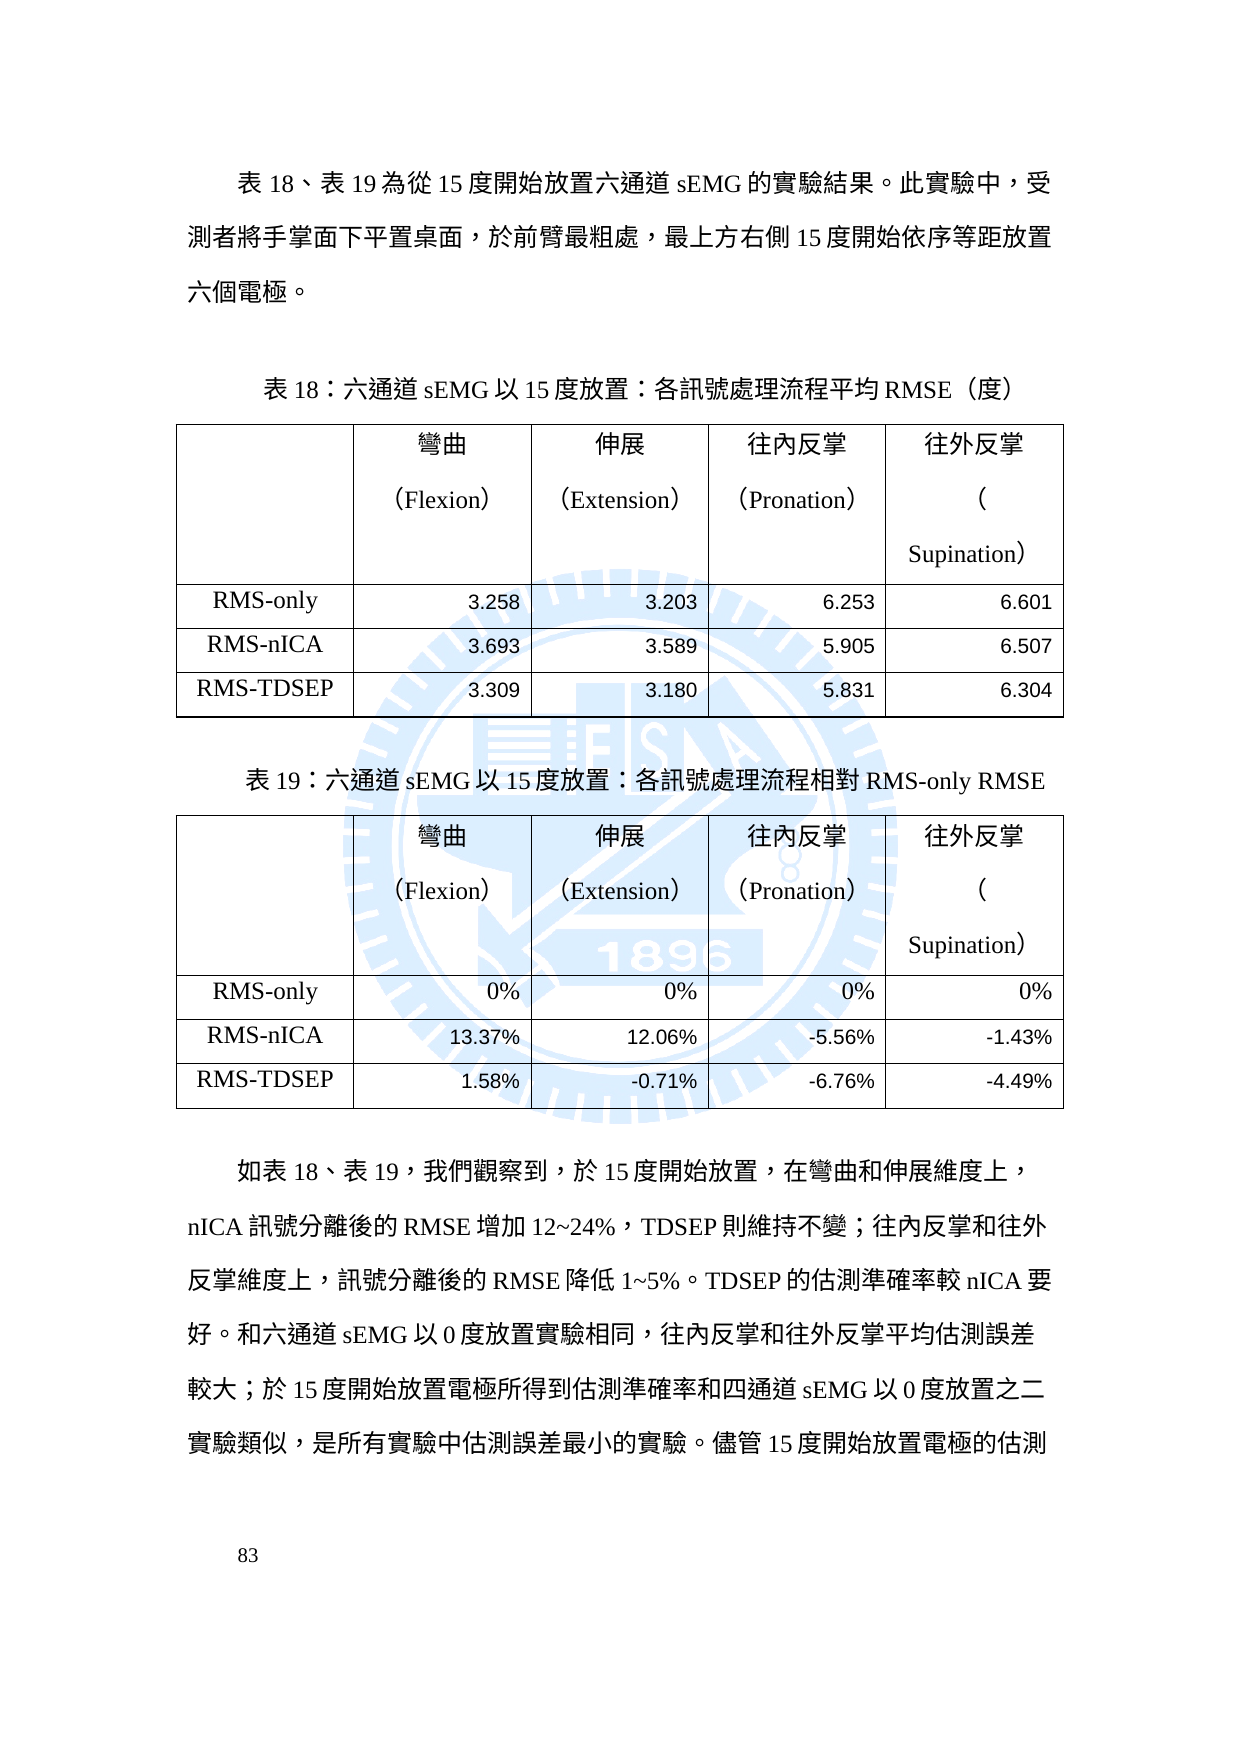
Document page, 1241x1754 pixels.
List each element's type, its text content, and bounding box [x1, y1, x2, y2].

table_cell 6.304 [886, 673, 1063, 716]
text 表 18、表 19為從15度開始放置六通道sEMG的實驗結果。此實驗中，受測者將手掌面下平置桌面，於前臂最粗處，最上方右側15度開始依序等距放置六個電極。 [187, 163, 1053, 308]
table_cell RMS-nICA [177, 629, 353, 672]
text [187, 1152, 1053, 1460]
table_cell RMS-only [177, 976, 353, 1019]
table_header 彎曲 （Flexion） [354, 425, 531, 584]
table_header 往內反掌 （Pronation） [709, 816, 885, 975]
text 表 19：六通道sEMG以15度放置：各訊號處理流程相對RMS-only RMSE [187, 761, 1053, 797]
table_cell RMS-only [177, 585, 353, 628]
table_cell 6.507 [886, 629, 1063, 672]
table_header 往外反掌 （Supination） [886, 425, 1063, 584]
table_header 彎曲 （Flexion） [354, 816, 531, 975]
table_cell -5.56% [709, 1020, 885, 1063]
table_cell -4.49% [886, 1064, 1063, 1107]
table_cell -6.76% [709, 1064, 885, 1107]
table_cell RMS-TDSEP [177, 1064, 353, 1107]
table_cell -1.43% [886, 1020, 1063, 1063]
table_header [177, 816, 353, 975]
table_cell 5.831 [709, 673, 885, 716]
table_header 往外反掌 （Supination） [886, 816, 1063, 975]
table_cell 3.589 [532, 629, 708, 672]
table_cell 3.180 [532, 673, 708, 716]
table_cell 0% [532, 976, 708, 1019]
table_header [177, 425, 353, 584]
table_cell 13.37% [354, 1020, 531, 1063]
table_cell 3.258 [354, 585, 531, 628]
table_cell RMS-TDSEP [177, 673, 353, 716]
text 表 18：六通道sEMG以15度放置：各訊號處理流程平均RMSE（度） [187, 369, 1053, 406]
table_cell 0% [709, 976, 885, 1019]
table_cell 3.203 [532, 585, 708, 628]
table_cell 3.693 [354, 629, 531, 672]
table_cell 3.309 [354, 673, 531, 716]
table_header 往內反掌 （Pronation） [709, 425, 885, 584]
table_cell 12.06% [532, 1020, 708, 1063]
table_cell 0% [886, 976, 1063, 1019]
table_cell 1.58% [354, 1064, 531, 1107]
table_cell 6.253 [709, 585, 885, 628]
table_header 伸展 （Extension） [532, 816, 708, 975]
table_header 伸展 （Extension） [532, 425, 708, 584]
table_cell RMS-nICA [177, 1020, 353, 1063]
table_cell 0% [354, 976, 531, 1019]
table_cell 6.601 [886, 585, 1063, 628]
table_cell -0.71% [532, 1064, 708, 1107]
table_cell 5.905 [709, 629, 885, 672]
